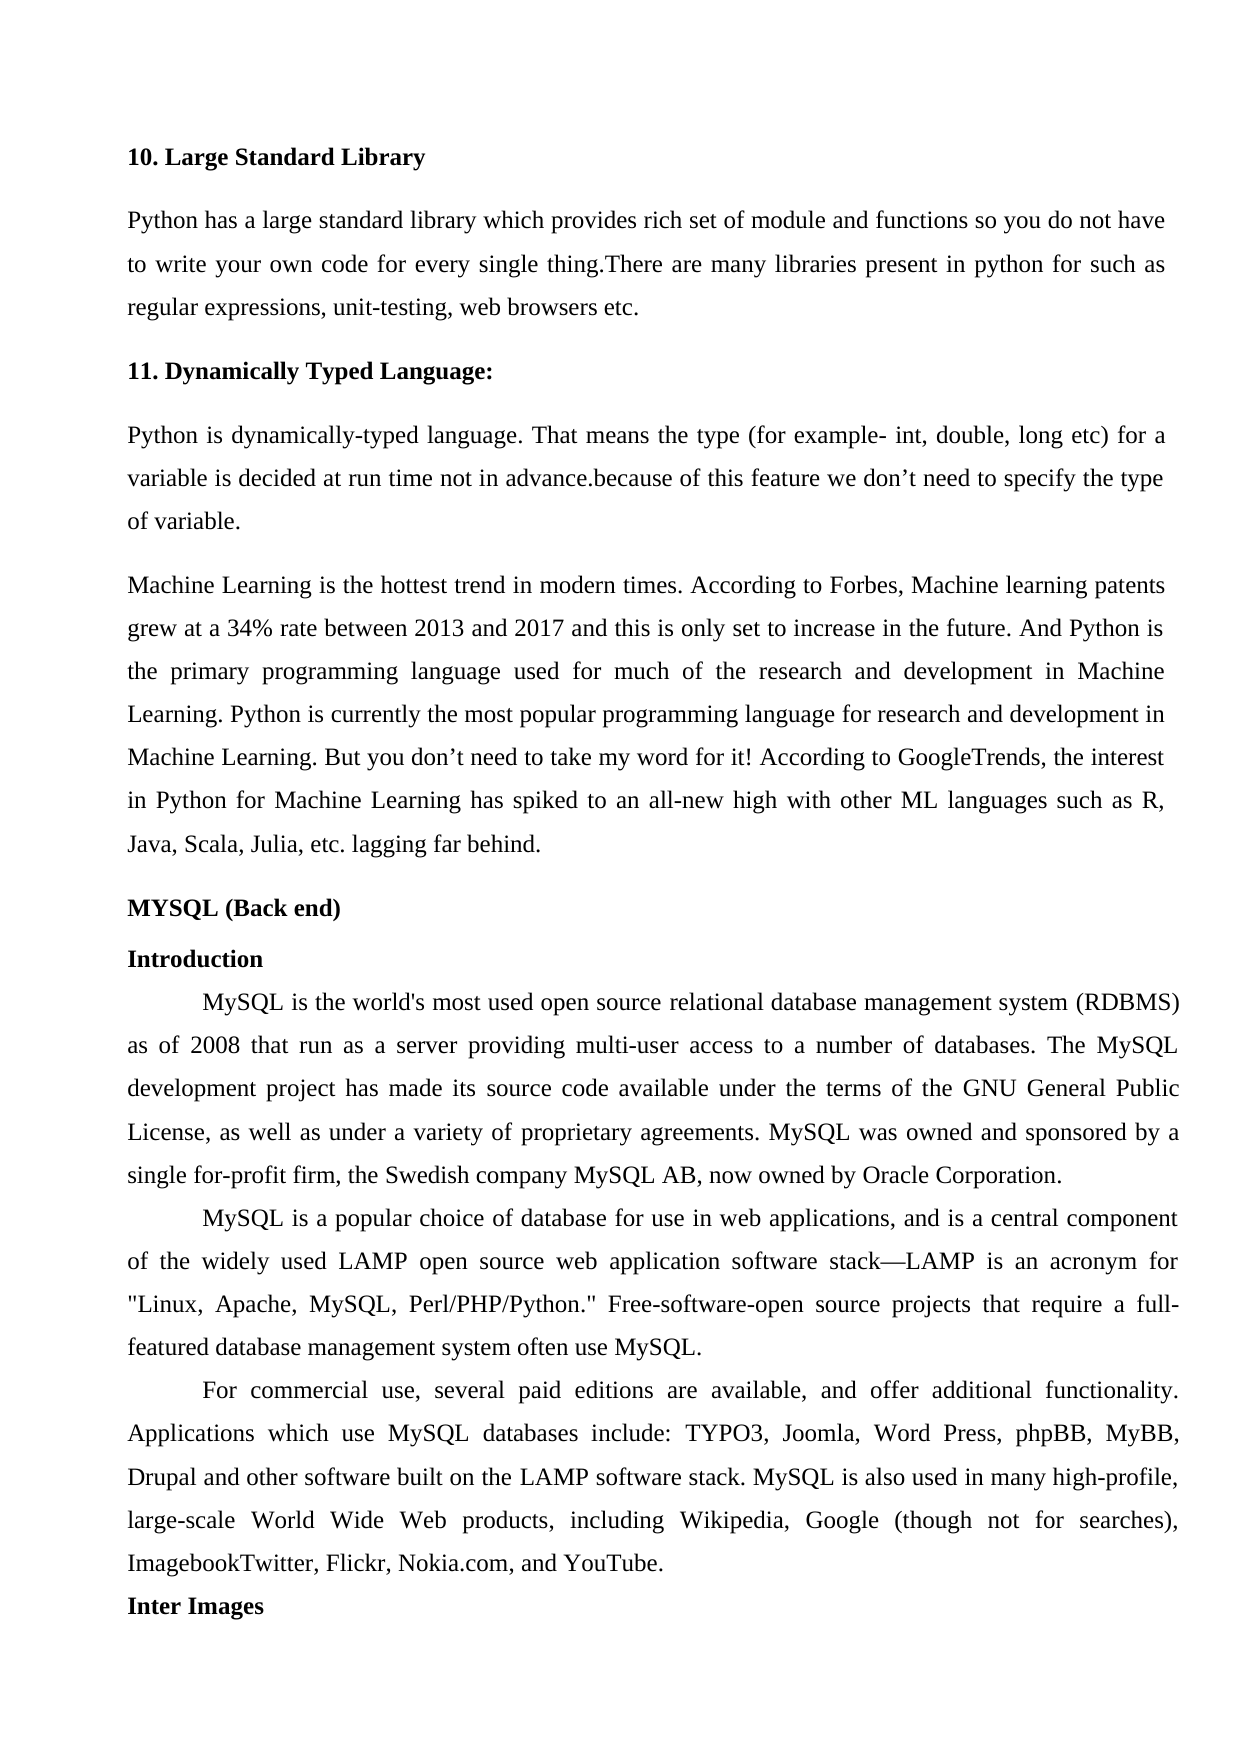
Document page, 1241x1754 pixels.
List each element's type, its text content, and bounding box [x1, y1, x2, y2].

text MySQL is a popular choice of database for use in web applications, and is a central component of the widely used LAMP open source web application software stack—LAMP is an acronym for "Linux, Apache, MySQL, Perl/PHP/Python." Free-software-open source projects that require a full-featured database management system often use MySQL. [127, 1203, 1180, 1361]
text Machine Learning is the hottest trend in modern times. According to Forbes, Machine learning patents grew at a 34% rate between 2013 and 2017 and this is only set to increase in the future. And Python is the primary programming language used for much of the research and development in Machine Learning. Python is currently the most popular programming language for research and development in Machine Learning. But you don’t need to take my word for it! According to GoogleTrends, the interest in Python for Machine Learning has spiked to an all-new high with other ML languages such as R, Java, Scala, Julia, etc. lagging far behind. [127, 570, 1166, 857]
text MYSQL (Back end) [127, 893, 1180, 921]
text Inter Images [127, 1591, 1180, 1620]
text 10. Large Standard Library [127, 142, 1166, 170]
text Python is dynamically-typed language. That means the type (for example- int, double, long etc) for a variable is decided at run time not in advance.because of this feature we don’t need to specify the type of variable. [127, 420, 1166, 535]
text 11. Dynamically Typed Language: [127, 356, 1166, 384]
text Python has a large standard library which provides rich set of module and functions so you do not have to write your own code for every single thing.There are many libraries present in python for such as regular expressions, unit-testing, web browsers etc. [127, 206, 1166, 321]
text Introduction [127, 944, 1180, 973]
text For commercial use, several paid editions are available, and offer additional functionality. Applications which use MySQL databases include: TYPO3, Joomla, Word Press, phpBB, MyBB, Drupal and other software built on the LAMP software stack. MySQL is also used in many high-profile, large-scale World Wide Web products, including Wikipedia, Google (though not for searches), ImagebookTwitter, Flickr, Nokia.com, and YouTube. [127, 1375, 1180, 1577]
text MySQL is the world's most used open source relational database management system (RDBMS) as of 2008 that run as a server providing multi-user access to a number of databases. The MySQL development project has made its source code available under the terms of the GNU General Public License, as well as under a variety of proprietary agreements. MySQL was owned and sponsored by a single for-profit firm, the Swedish company MySQL AB, now owned by Oracle Corporation. [127, 987, 1180, 1188]
